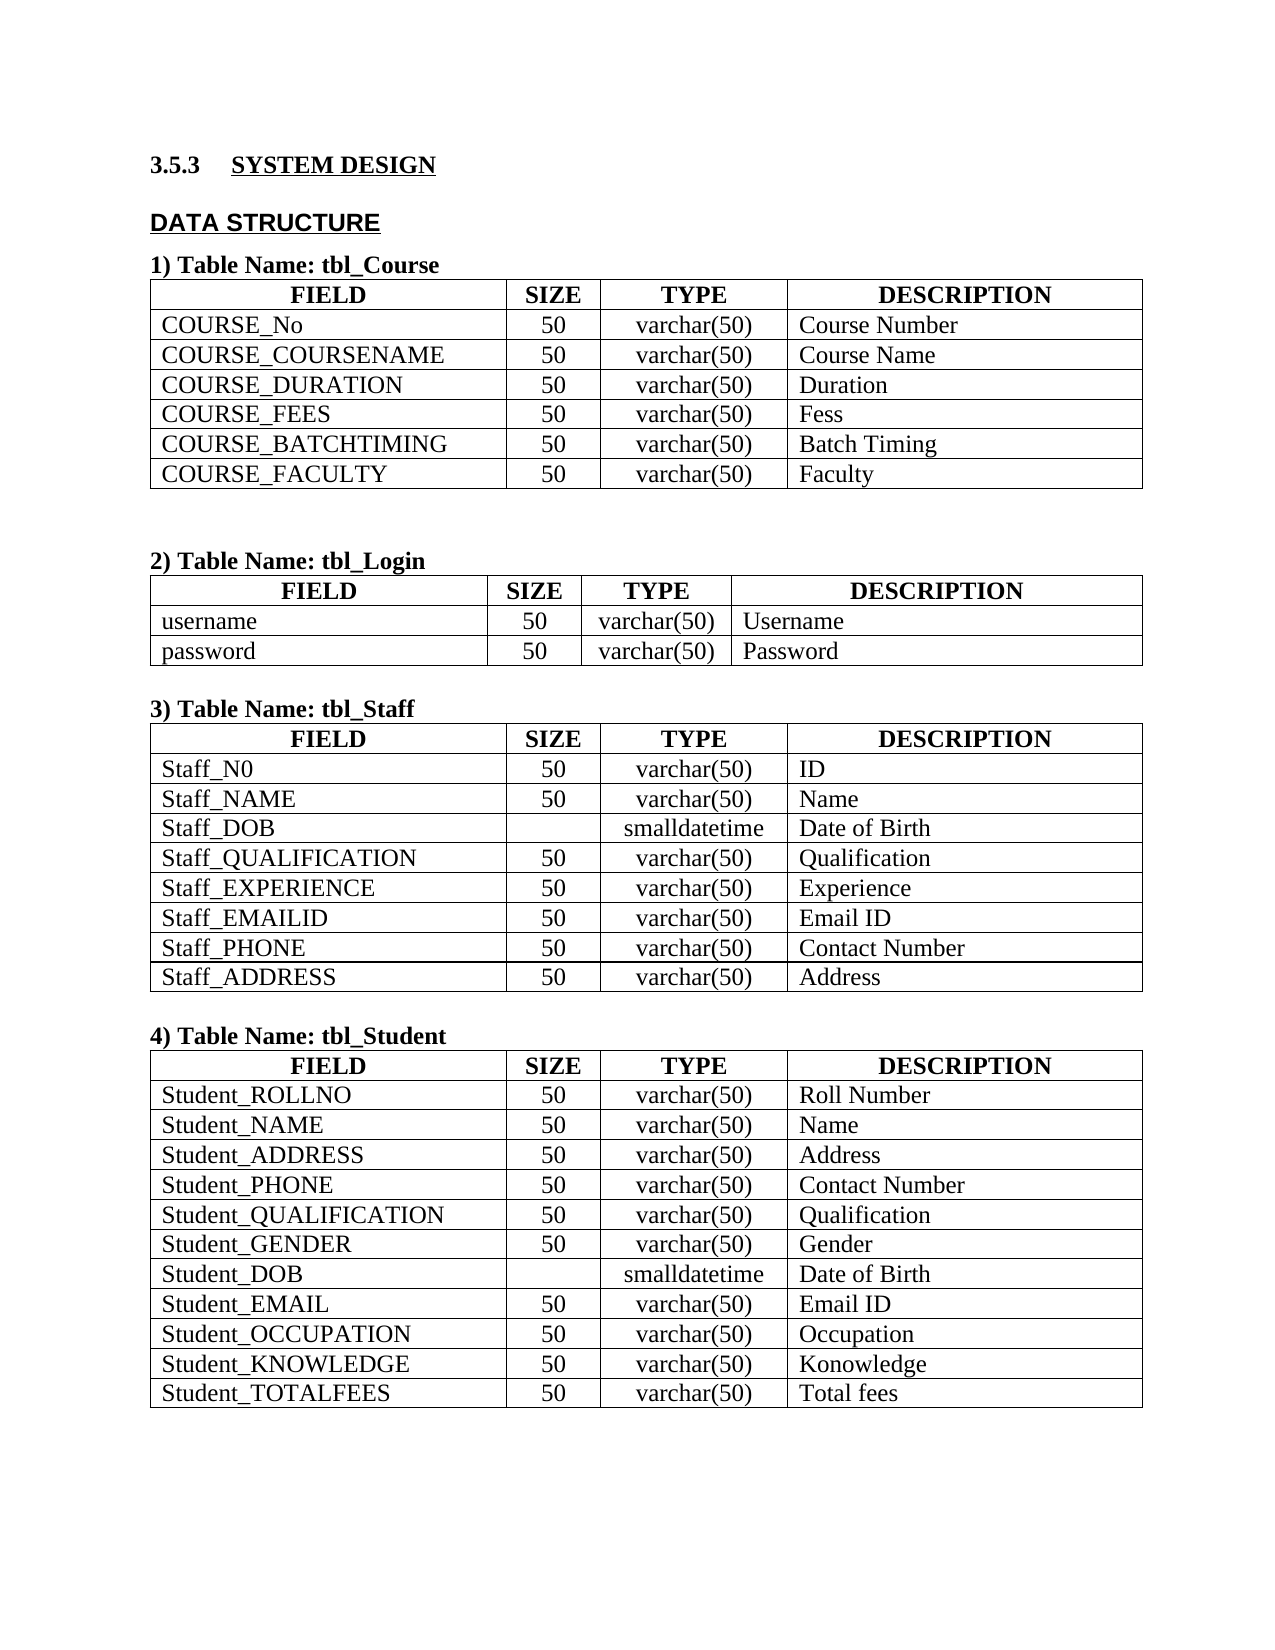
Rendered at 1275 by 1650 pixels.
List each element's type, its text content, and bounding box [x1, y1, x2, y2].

table_cell Student_KNOWLEDGE [151, 1349, 506, 1377]
table_cell varchar(50) [601, 1140, 787, 1169]
table_cell varchar(50) [582, 636, 731, 664]
table_cell 50 [507, 1200, 600, 1228]
table_cell varchar(50) [601, 754, 787, 783]
table_cell 50 [507, 1081, 600, 1109]
table_cell Staff_NAME [151, 784, 506, 812]
table_cell Student_QUALIFICATION [151, 1200, 506, 1228]
table_cell varchar(50) [601, 1289, 787, 1318]
table_cell COURSE_COURSENAME [151, 340, 506, 369]
table_cell varchar(50) [601, 1230, 787, 1258]
text 1) Table Name: tbl_Course [150, 251, 1125, 279]
table_cell [507, 814, 600, 842]
table_cell varchar(50) [601, 1379, 787, 1407]
table_cell Staff_EMAILID [151, 903, 506, 932]
table_cell Staff_DOB [151, 814, 506, 842]
table_cell varchar(50) [601, 933, 787, 961]
table_cell Experience [788, 873, 1142, 902]
table_cell Roll Number [788, 1081, 1142, 1109]
table_cell varchar(50) [601, 429, 787, 458]
table_cell Batch Timing [788, 429, 1142, 458]
table_cell Konowledge [788, 1349, 1142, 1377]
table_cell Total fees [788, 1379, 1142, 1407]
table_cell Name [788, 784, 1142, 812]
table_header TYPE [601, 280, 787, 309]
table_cell Faculty [788, 459, 1142, 488]
table_cell Student_TOTALFEES [151, 1379, 506, 1407]
table_cell varchar(50) [601, 843, 787, 872]
table_cell 50 [507, 370, 600, 398]
subtitle DATA STRUCTURE [150, 207, 1125, 236]
table_cell 50 [507, 459, 600, 488]
table_header FIELD [151, 280, 506, 309]
table_cell Student_ADDRESS [151, 1140, 506, 1169]
table_cell Name [788, 1110, 1142, 1139]
table_cell varchar(50) [582, 606, 731, 635]
text 2) Table Name: tbl_Login [150, 546, 1125, 575]
table_cell 50 [507, 843, 600, 872]
table_cell 50 [507, 873, 600, 902]
table_cell Staff_PHONE [151, 933, 506, 961]
table_cell ID [788, 754, 1142, 783]
text 4) Table Name: tbl_Student [150, 1021, 1125, 1050]
table_cell 50 [488, 636, 581, 664]
table_cell Date of Birth [788, 1259, 1142, 1288]
table_cell 50 [507, 1379, 600, 1407]
table_cell Duration [788, 370, 1142, 398]
table_cell username [151, 606, 487, 635]
table_cell Staff_N0 [151, 754, 506, 783]
table_header SIZE [507, 724, 600, 753]
table_cell Email ID [788, 1289, 1142, 1318]
table_cell 50 [507, 429, 600, 458]
table_cell varchar(50) [601, 784, 787, 812]
table_cell Course Number [788, 310, 1142, 339]
table_cell Contact Number [788, 1170, 1142, 1199]
table_cell Student_DOB [151, 1259, 506, 1288]
table_cell varchar(50) [601, 340, 787, 369]
table_cell varchar(50) [601, 903, 787, 932]
table_cell smalldatetime [601, 1259, 787, 1288]
table_header FIELD [151, 576, 487, 605]
table_cell 50 [507, 1170, 600, 1199]
table_cell varchar(50) [601, 873, 787, 902]
table_cell 50 [507, 754, 600, 783]
table_cell 50 [507, 1110, 600, 1139]
table_cell 50 [507, 1230, 600, 1258]
table_cell COURSE_No [151, 310, 506, 339]
table_cell Student_OCCUPATION [151, 1319, 506, 1348]
table_cell varchar(50) [601, 1170, 787, 1199]
table_cell 50 [507, 963, 600, 991]
table_cell Staff_EXPERIENCE [151, 873, 506, 902]
table_cell 50 [507, 1319, 600, 1348]
table_cell Student_GENDER [151, 1230, 506, 1258]
table_cell Staff_ADDRESS [151, 963, 506, 991]
table_header TYPE [582, 576, 731, 605]
table_header FIELD [151, 724, 506, 753]
table_cell 50 [507, 784, 600, 812]
table_cell 50 [507, 310, 600, 339]
table_header DESCRIPTION [788, 280, 1142, 309]
table_cell 50 [507, 1140, 600, 1169]
table_header SIZE [507, 1051, 600, 1079]
table_header DESCRIPTION [732, 576, 1142, 605]
table_cell varchar(50) [601, 1319, 787, 1348]
table_cell Password [732, 636, 1142, 664]
table_cell Occupation [788, 1319, 1142, 1348]
text 3.5.3 SYSTEM DESIGN [150, 150, 1125, 179]
table_cell 50 [507, 933, 600, 961]
table_cell Student_NAME [151, 1110, 506, 1139]
table_cell varchar(50) [601, 963, 787, 991]
table_cell Qualification [788, 1200, 1142, 1228]
table_cell Gender [788, 1230, 1142, 1258]
text 3) Table Name: tbl_Staff [150, 694, 1125, 723]
table_header SIZE [507, 280, 600, 309]
table_cell Qualification [788, 843, 1142, 872]
table_cell smalldatetime [601, 814, 787, 842]
table_cell COURSE_FACULTY [151, 459, 506, 488]
table_cell varchar(50) [601, 1349, 787, 1377]
table_header TYPE [601, 1051, 787, 1079]
table_cell Student_ROLLNO [151, 1081, 506, 1109]
table_cell [507, 1259, 600, 1288]
table_cell 50 [507, 903, 600, 932]
table_cell varchar(50) [601, 310, 787, 339]
table_cell Student_EMAIL [151, 1289, 506, 1318]
table_cell Address [788, 1140, 1142, 1169]
table_cell varchar(50) [601, 1110, 787, 1139]
table_cell Staff_QUALIFICATION [151, 843, 506, 872]
table_cell varchar(50) [601, 459, 787, 488]
table_cell Fess [788, 400, 1142, 428]
table_cell Address [788, 963, 1142, 991]
table_header FIELD [151, 1051, 506, 1079]
table_cell password [151, 636, 487, 664]
table_cell 50 [507, 1349, 600, 1377]
table_cell Student_PHONE [151, 1170, 506, 1199]
table_cell varchar(50) [601, 1081, 787, 1109]
table_cell Contact Number [788, 933, 1142, 961]
table_cell Date of Birth [788, 814, 1142, 842]
table_cell varchar(50) [601, 1200, 787, 1228]
table_cell 50 [488, 606, 581, 635]
table_header DESCRIPTION [788, 1051, 1142, 1079]
table_header SIZE [488, 576, 581, 605]
table_cell 50 [507, 1289, 600, 1318]
table_cell Email ID [788, 903, 1142, 932]
table_cell COURSE_BATCHTIMING [151, 429, 506, 458]
table_cell COURSE_DURATION [151, 370, 506, 398]
table_cell COURSE_FEES [151, 400, 506, 428]
table_cell 50 [507, 340, 600, 369]
table_cell varchar(50) [601, 370, 787, 398]
table_header DESCRIPTION [788, 724, 1142, 753]
table_cell Username [732, 606, 1142, 635]
table_cell 50 [507, 400, 600, 428]
table_header TYPE [601, 724, 787, 753]
table_cell varchar(50) [601, 400, 787, 428]
table_cell Course Name [788, 340, 1142, 369]
